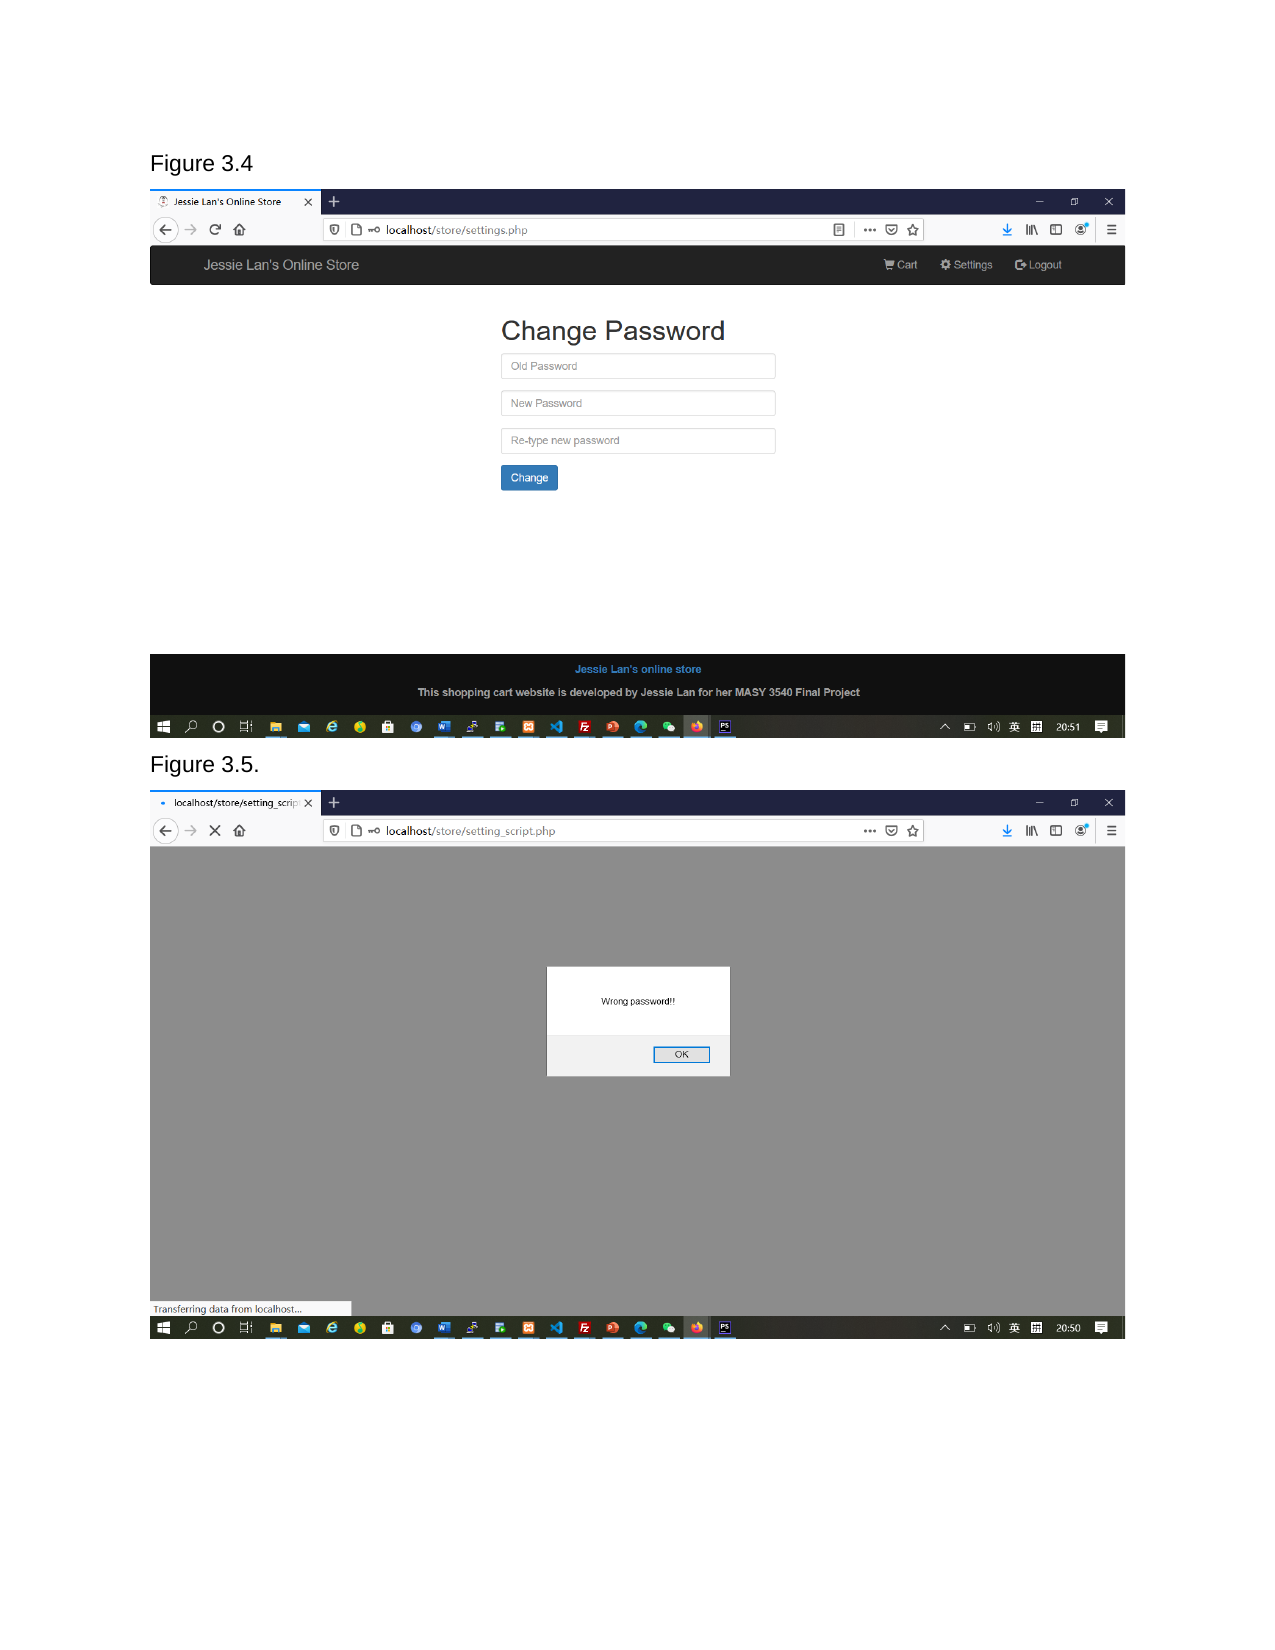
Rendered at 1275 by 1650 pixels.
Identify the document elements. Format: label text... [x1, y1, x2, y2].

text Figure 3.4 [150, 150, 1125, 189]
picture [150, 790, 1125, 1339]
text Figure 3.5. [150, 751, 1125, 790]
picture [150, 189, 1125, 738]
